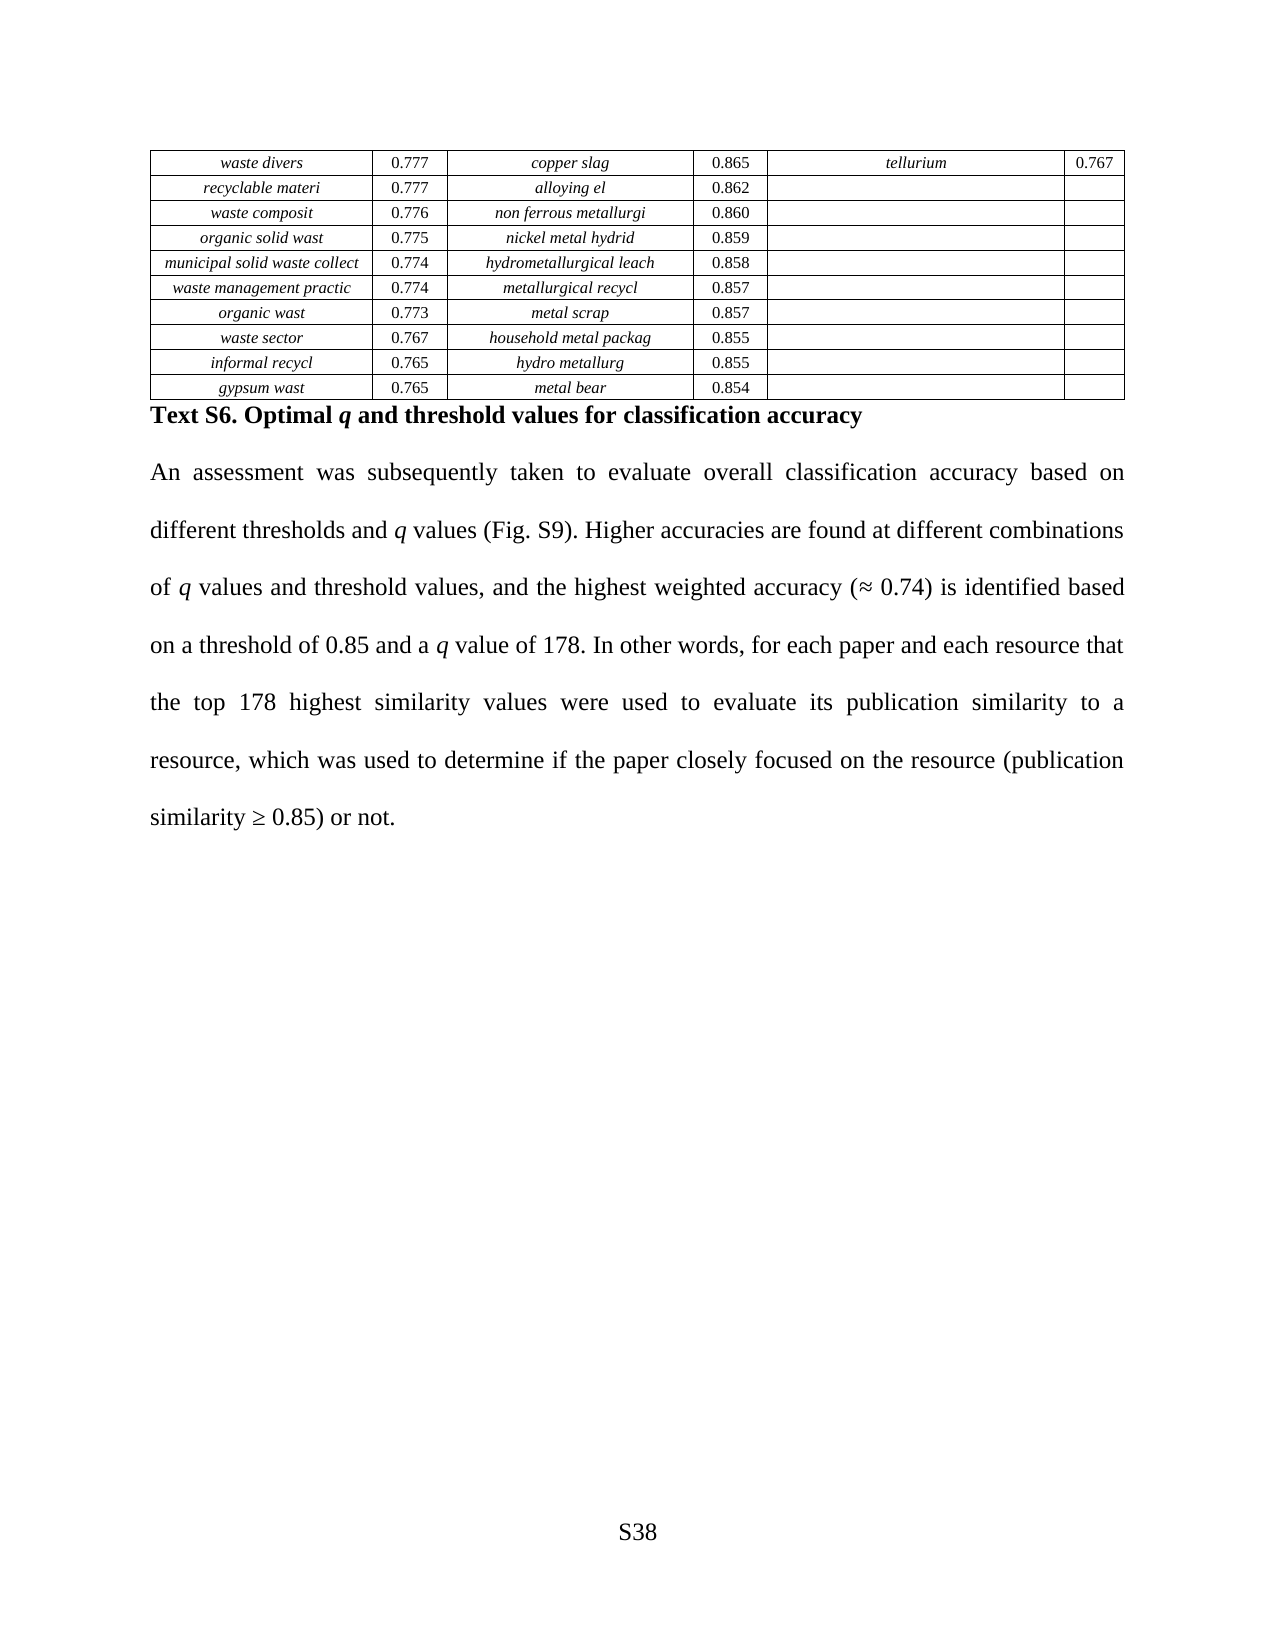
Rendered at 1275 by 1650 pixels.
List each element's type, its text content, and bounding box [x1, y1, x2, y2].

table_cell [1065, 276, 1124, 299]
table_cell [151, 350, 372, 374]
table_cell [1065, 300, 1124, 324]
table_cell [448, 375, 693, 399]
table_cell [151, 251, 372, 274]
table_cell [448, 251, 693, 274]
text An assessment was subsequently taken to evaluate overall classification accuracy based on different thresholds and q values (Fig. S9). Higher accuracies are found at different combinations of q values and threshold values, and the highest weighted accuracy (≈ 0.74) is identified based on a threshold of 0.85 and a q value of 178. In other words, for each paper and each resource that the top 178 highest similarity values were used to evaluate its publication similarity to a resource, which was used to determine if the paper closely focused on the resource (publication similarity ≥ 0.85) or not. [150, 457, 1125, 831]
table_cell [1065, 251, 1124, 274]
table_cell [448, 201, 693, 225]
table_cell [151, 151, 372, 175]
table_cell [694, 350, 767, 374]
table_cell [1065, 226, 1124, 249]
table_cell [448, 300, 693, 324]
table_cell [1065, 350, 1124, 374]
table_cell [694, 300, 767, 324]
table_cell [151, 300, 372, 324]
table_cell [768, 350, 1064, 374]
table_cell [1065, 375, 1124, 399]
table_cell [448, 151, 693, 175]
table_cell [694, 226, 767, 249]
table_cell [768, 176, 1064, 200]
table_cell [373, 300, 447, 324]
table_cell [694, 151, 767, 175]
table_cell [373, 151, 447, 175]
text Text S6. Optimal q and threshold values for classification accuracy [150, 400, 1125, 429]
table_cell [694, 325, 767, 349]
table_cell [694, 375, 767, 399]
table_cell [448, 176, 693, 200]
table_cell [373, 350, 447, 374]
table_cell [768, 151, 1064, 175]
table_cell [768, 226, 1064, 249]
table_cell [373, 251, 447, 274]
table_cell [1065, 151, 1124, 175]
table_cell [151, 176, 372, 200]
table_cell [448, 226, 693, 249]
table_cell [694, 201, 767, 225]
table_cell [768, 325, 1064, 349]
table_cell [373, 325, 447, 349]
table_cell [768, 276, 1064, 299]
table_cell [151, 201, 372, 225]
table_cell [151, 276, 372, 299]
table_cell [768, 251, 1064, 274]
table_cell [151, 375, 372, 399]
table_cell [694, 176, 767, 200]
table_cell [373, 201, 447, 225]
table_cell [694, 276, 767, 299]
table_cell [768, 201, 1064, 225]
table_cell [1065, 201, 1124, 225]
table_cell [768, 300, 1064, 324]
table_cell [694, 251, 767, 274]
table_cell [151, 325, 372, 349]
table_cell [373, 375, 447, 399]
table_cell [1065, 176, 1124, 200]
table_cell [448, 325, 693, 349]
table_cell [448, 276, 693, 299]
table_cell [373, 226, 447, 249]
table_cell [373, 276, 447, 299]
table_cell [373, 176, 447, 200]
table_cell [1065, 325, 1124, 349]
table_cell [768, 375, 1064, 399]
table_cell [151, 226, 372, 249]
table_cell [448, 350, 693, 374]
